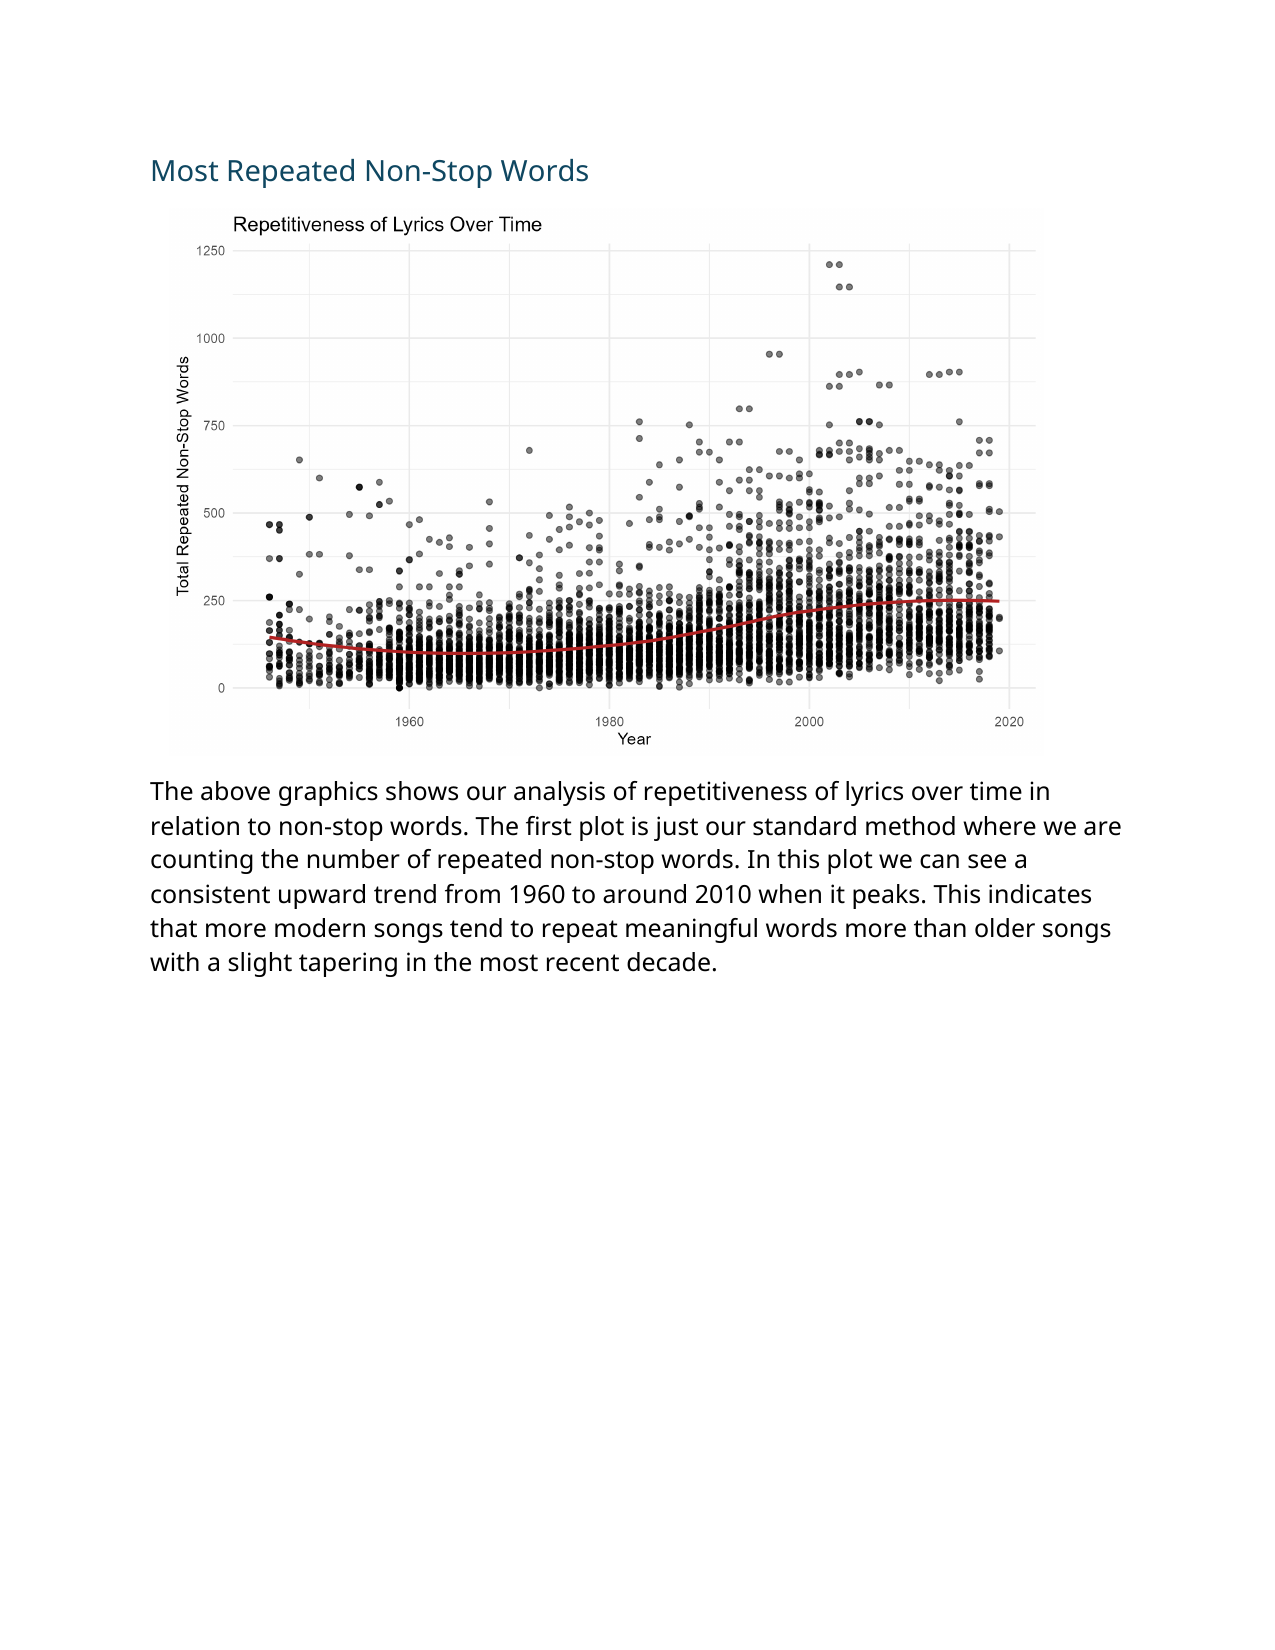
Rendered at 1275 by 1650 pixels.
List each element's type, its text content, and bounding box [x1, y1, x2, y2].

subtitle Most Repeated Non-Stop Words [150, 150, 1125, 190]
picture [168, 208, 1044, 756]
text The above graphics shows our analysis of repetitiveness of lyrics over time in relation to non-stop words. The first plot is just our standard method where we are counting the number of repeated non-stop words. In this plot we can see a consistent upward trend from 1960 to around 2010 when it peaks. This indicates that more modern songs tend to repeat meaningful words more than older songs with a slight tapering in the most recent decade. [150, 774, 1125, 978]
